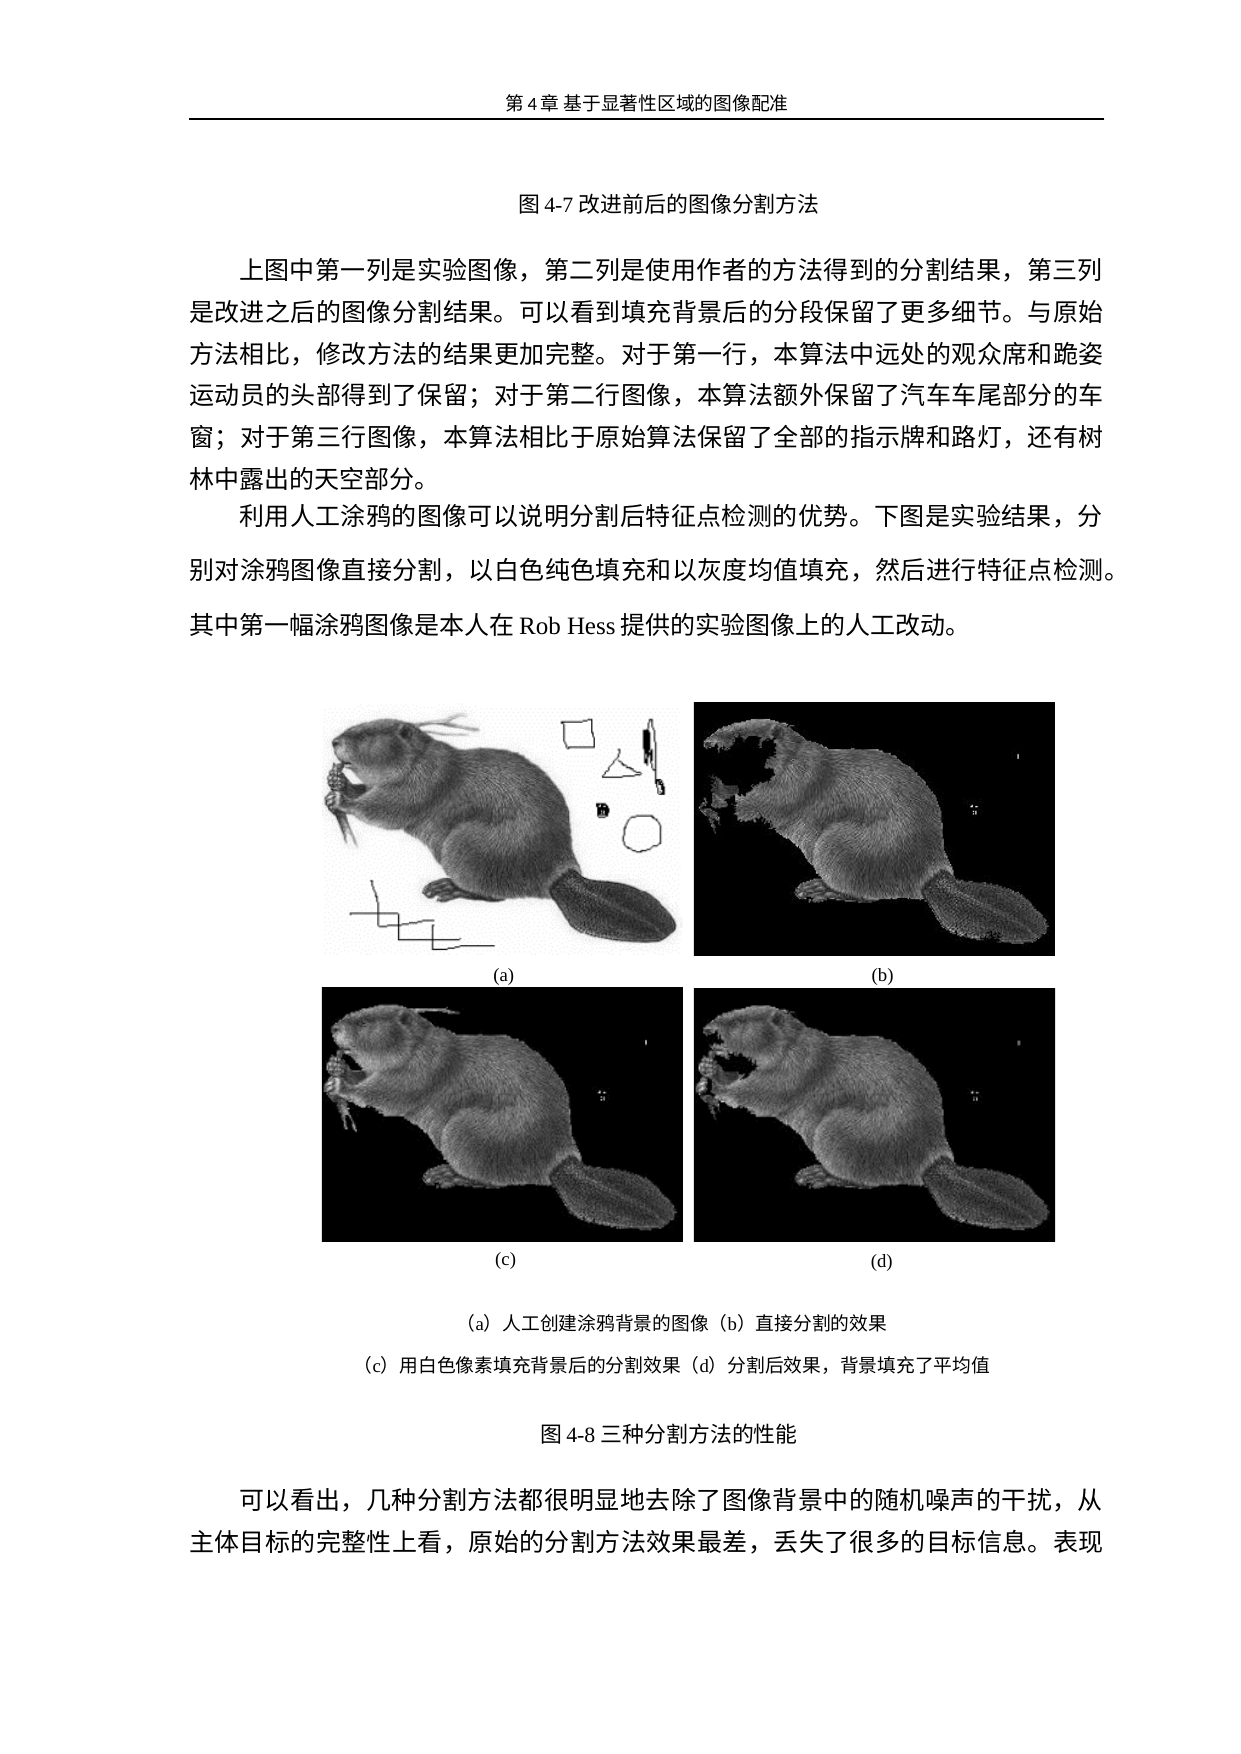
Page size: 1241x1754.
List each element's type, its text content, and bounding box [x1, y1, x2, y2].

text （a）人工创建涂鸦背景的图像（b）直接分割的效果 [239, 1297, 1104, 1339]
picture [693, 702, 1055, 956]
subtitle 图4-8 三种分割方法的性能 [189, 1422, 1104, 1447]
text 利用人工涂鸦的图像可以说明分割后特征点检测的优势。下图是实验结果，分别对涂鸦图像直接分割，以白色纯色填充和以灰度均值填充，然后进行特征点检测。其中第一幅涂鸦图像是本人在Rob Hess提供的实验图像上的人工改动。 [189, 496, 1104, 641]
picture [321, 701, 683, 955]
picture [693, 988, 1056, 1242]
subtitle 图4-7 改进前后的图像分割方法 [189, 192, 1104, 217]
text （c）用白色像素填充背景后的分割效果（d）分割后效果，背景填充了平均值 [239, 1339, 1104, 1381]
picture [321, 987, 683, 1242]
text 上图中第一列是实验图像，第二列是使用作者的方法得到的分割结果，第三列是改进之后的图像分割结果。可以看到填充背景后的分段保留了更多细节。与原始方法相比，修改方法的结果更加完整。对于第一行，本算法中远处的观众席和跪姿运动员的头部得到了保留；对于第二行图像，本算法额外保留了汽车车尾部分的车窗；对于第三行图像，本算法相比于原始算法保留了全部的指示牌和路灯，还有树林中露出的天空部分。 [189, 246, 1104, 496]
